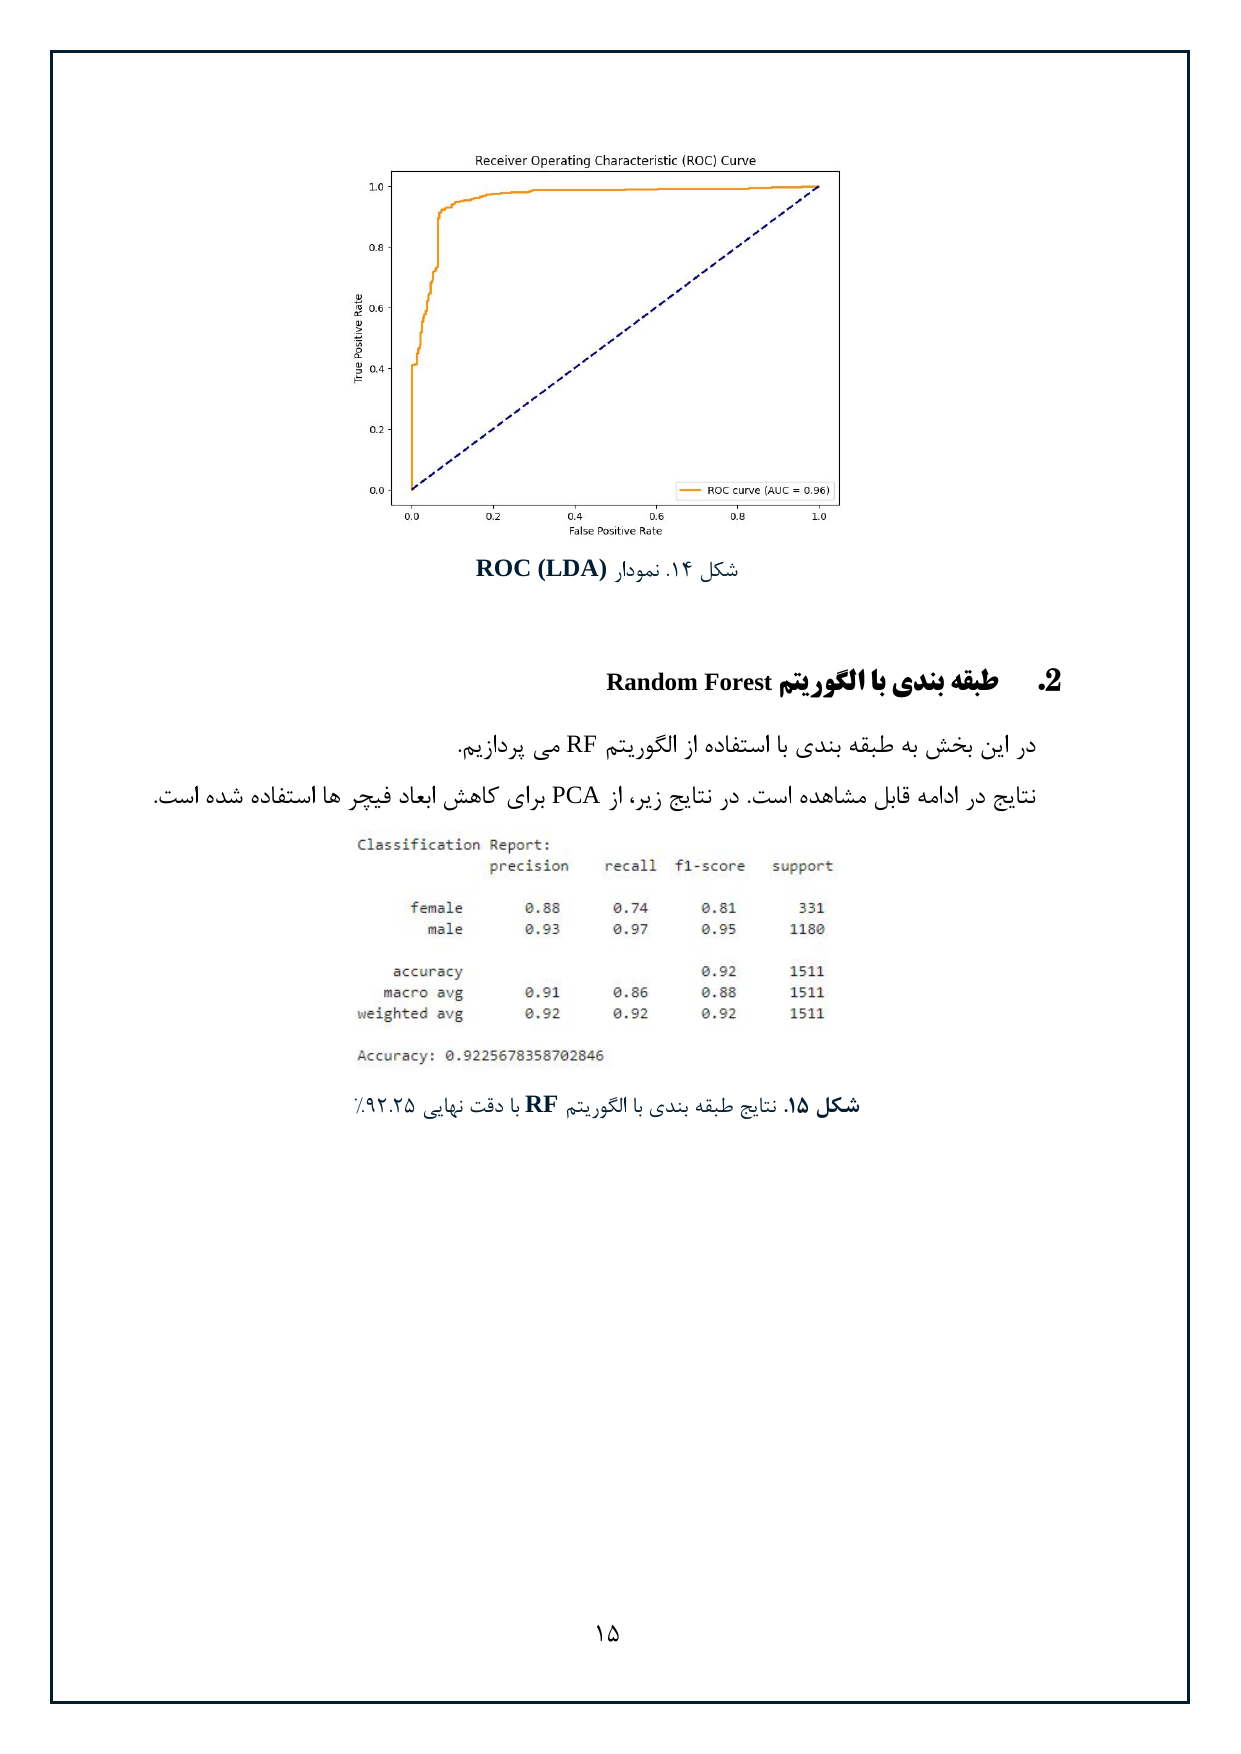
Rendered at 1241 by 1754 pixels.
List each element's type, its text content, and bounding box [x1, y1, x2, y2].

picture [344, 150, 869, 537]
text در این بخش به طبقه بندی با استفاده از الگوریتم RF می پردازیم. [150, 729, 1063, 762]
text شکل 14. نمودار ROC (LDA) [150, 553, 1063, 585]
list طبقه بندی با الگوریتم Random Forest [150, 656, 1036, 708]
text شکل 15. نتایج طبقه بندی با الگوریتم RF با دقت نهایی 92.25% [150, 1089, 1063, 1121]
picture [335, 830, 878, 1073]
text نتایج در ادامه قابل مشاهده است. در نتایج زیر، از PCA برای کاهش ابعاد فیچر ها استفاده شده است. [150, 780, 1063, 813]
